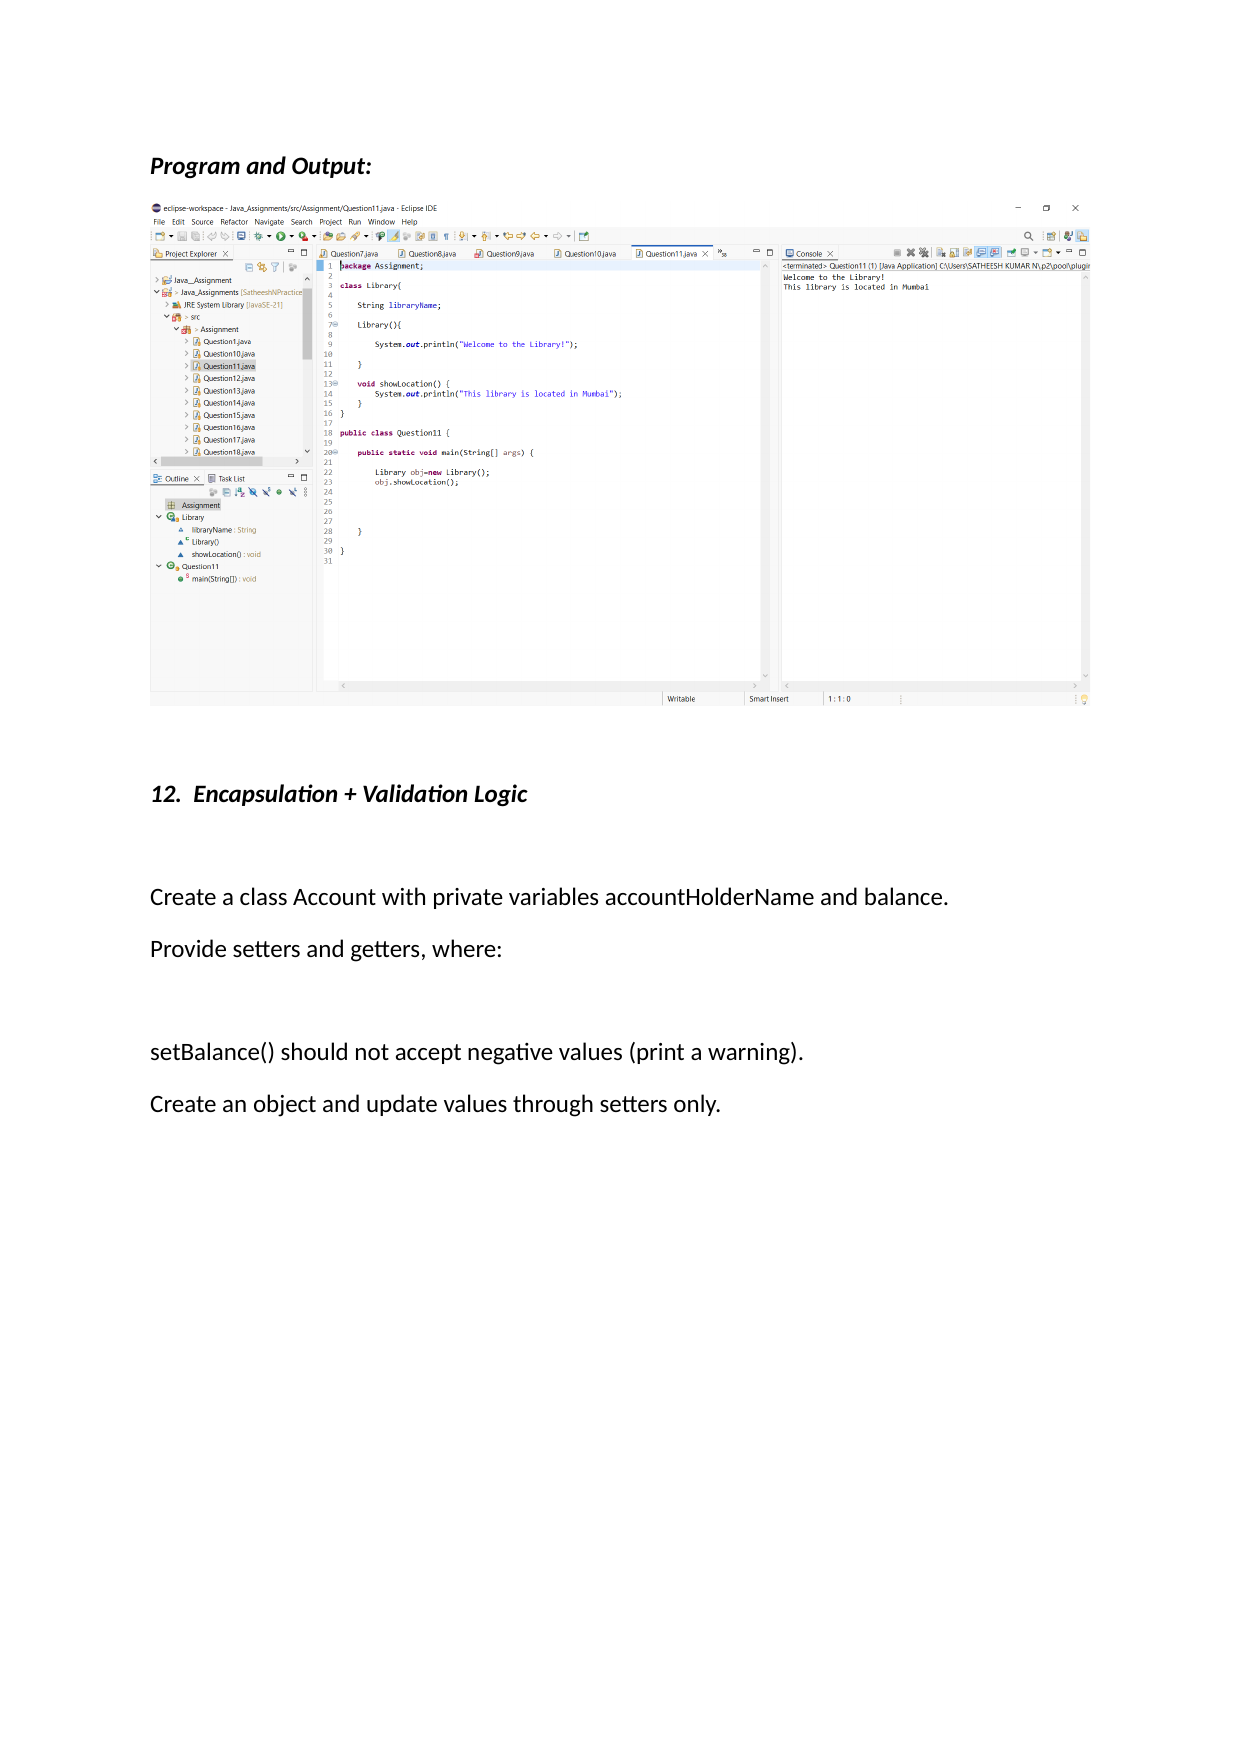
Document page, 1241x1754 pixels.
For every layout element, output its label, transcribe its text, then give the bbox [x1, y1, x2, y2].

text Create a class Account with private variables accountHolderName and balance. [150, 881, 1090, 912]
text setBalance() should not accept negative values (print a warning). [150, 1036, 1090, 1067]
text Program and Output: [150, 150, 1090, 181]
text Provide setters and getters, where: [150, 933, 1090, 963]
picture [150, 201, 1091, 706]
text Create an object and update values through setters only. [150, 1088, 1090, 1118]
text 12. Encapsulation + Validation Logic [150, 778, 1090, 808]
